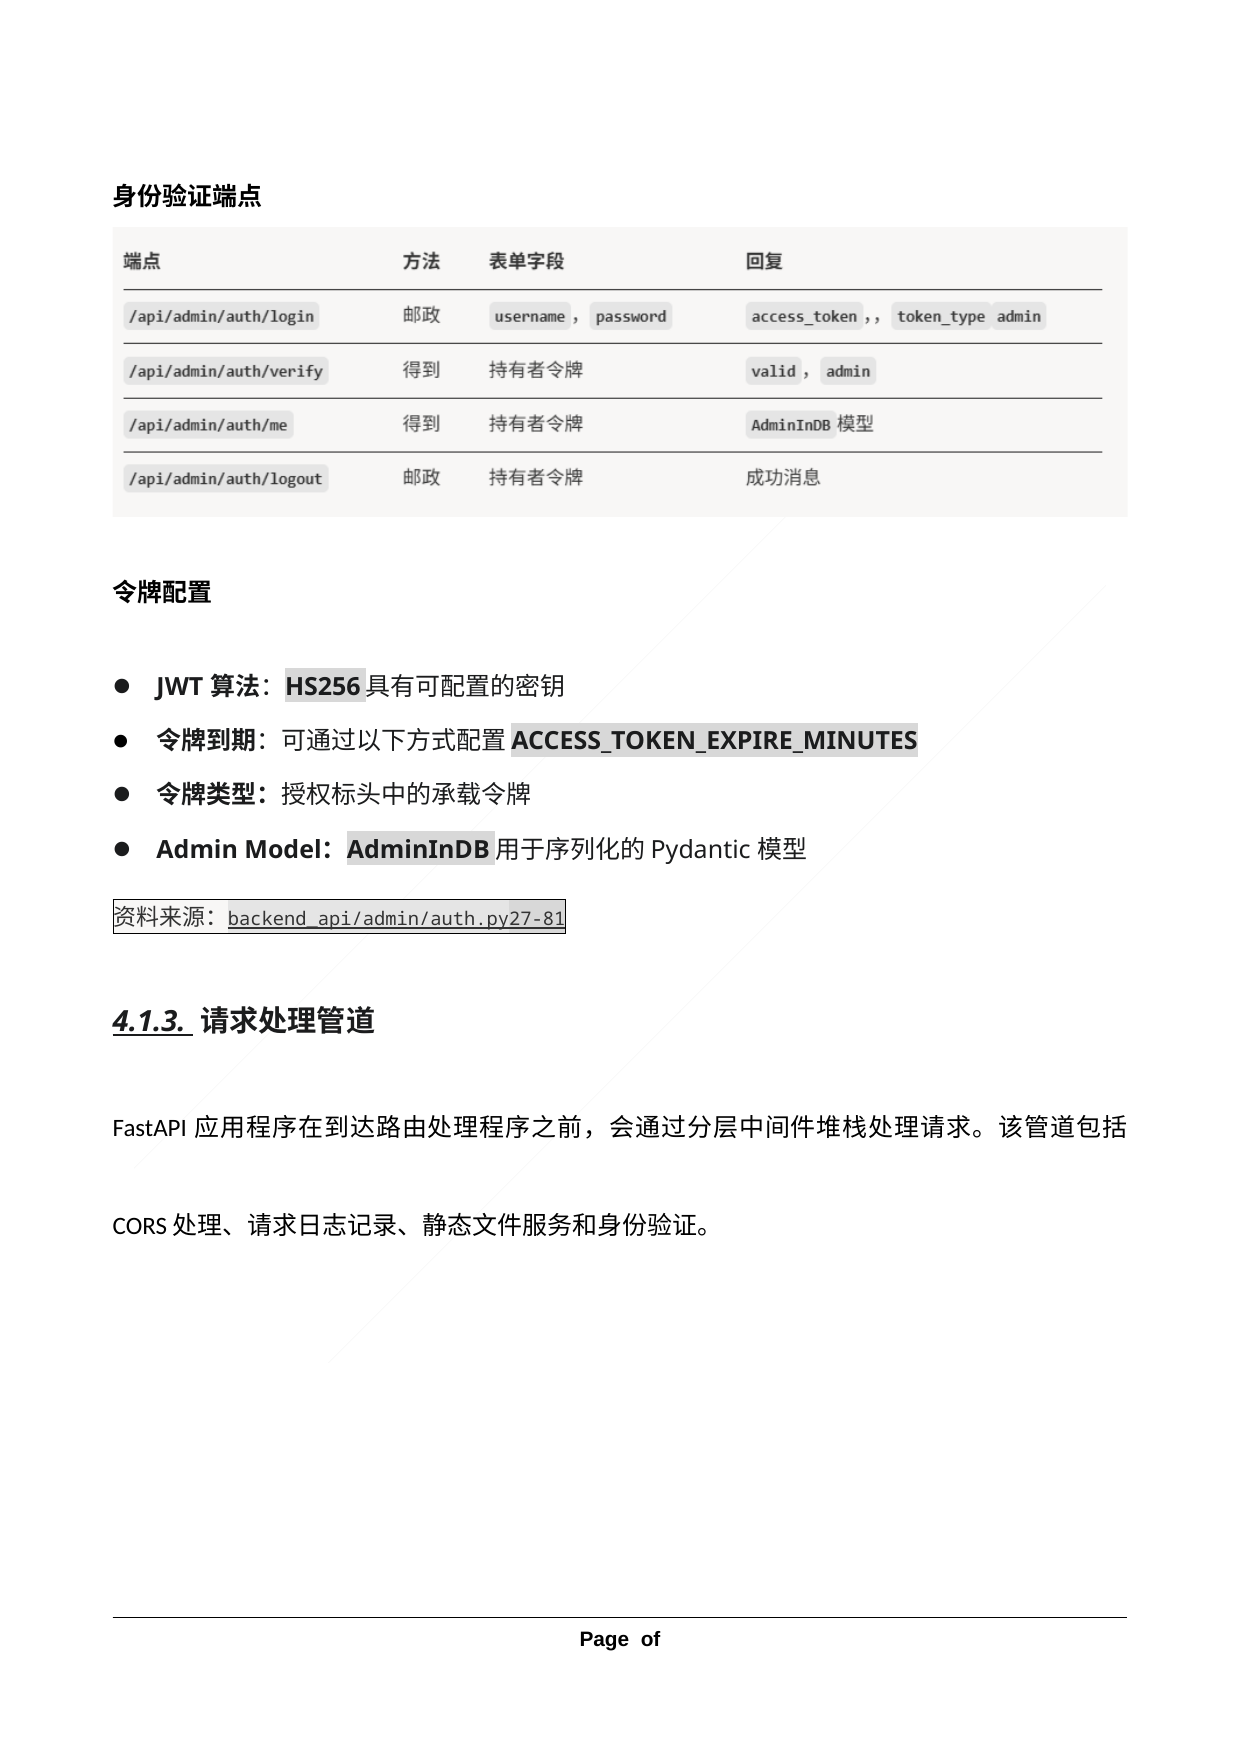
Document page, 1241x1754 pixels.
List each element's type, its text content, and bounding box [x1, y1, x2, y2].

text 身份验证端点 [112, 162, 1128, 227]
list JWT 算法：HS256具有可配置的密钥 [112, 666, 1128, 702]
text FastAPI 应用程序在到达路由处理程序之前，会通过分层中间件堆栈处理请求。该管道包括 CORS 处理、请求日志记录、静态文件服务和身份验证。 [112, 1093, 1128, 1256]
text 资料来源：backend_api/admin/auth.py27-81 [112, 883, 1128, 948]
subtitle 请求处理管道 [112, 986, 1128, 1051]
list 令牌类型：授权标头中的承载令牌 [112, 775, 1128, 811]
text 令牌配置 [112, 558, 1128, 623]
picture [112, 227, 1128, 517]
list 令牌到期：可通过以下方式配置ACCESS_TOKEN_EXPIRE_MINUTES [112, 720, 1128, 757]
list Admin Model：AdminInDB用于序列化的 Pydantic 模型 [112, 829, 1128, 865]
